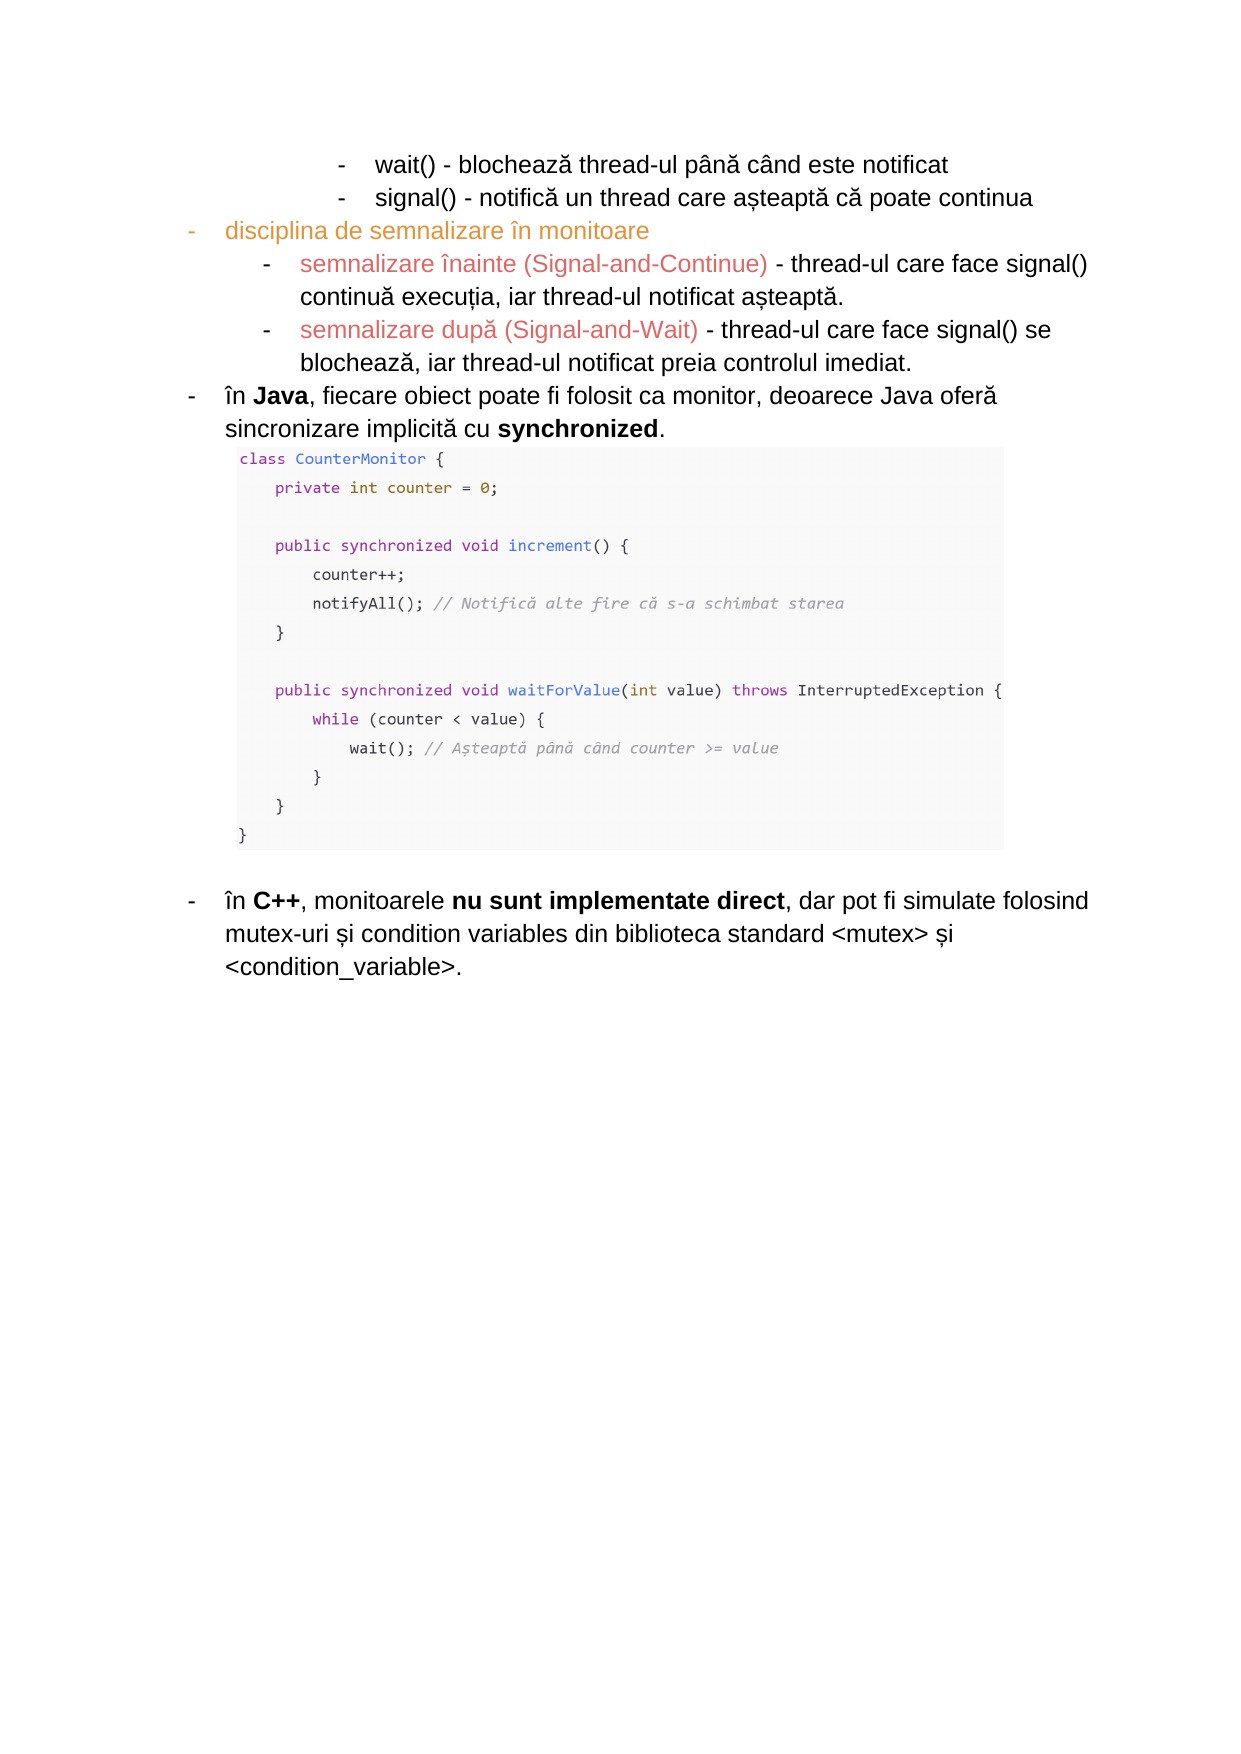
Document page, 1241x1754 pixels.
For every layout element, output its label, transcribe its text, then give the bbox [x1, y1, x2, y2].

list disciplina de semnalizare în monitoare [187, 216, 1090, 245]
picture [236, 447, 1004, 850]
list semnalizare înainte (Signal-and-Continue) - thread-ul care face signal() continuă execuția, iar thread-ul notificat așteaptă. [262, 249, 1090, 311]
list wait() - blochează thread-ul până când este notificat [337, 150, 1090, 179]
list signal() - notifică un thread care așteaptă că poate continua [337, 183, 1090, 212]
list în Java, fiecare obiect poate fi folosit ca monitor, deoarece Java oferă sincronizare implicită cu synchronized. [187, 381, 1090, 443]
list semnalizare după (Signal-and-Wait) - thread-ul care face signal() se blochează, iar thread-ul notificat preia controlul imediat. [262, 315, 1090, 377]
list în C++, monitoarele nu sunt implementate direct, dar pot fi simulate folosind mutex-uri și condition variables din biblioteca standard <mutex> și <condition_variable>. [187, 886, 1090, 981]
